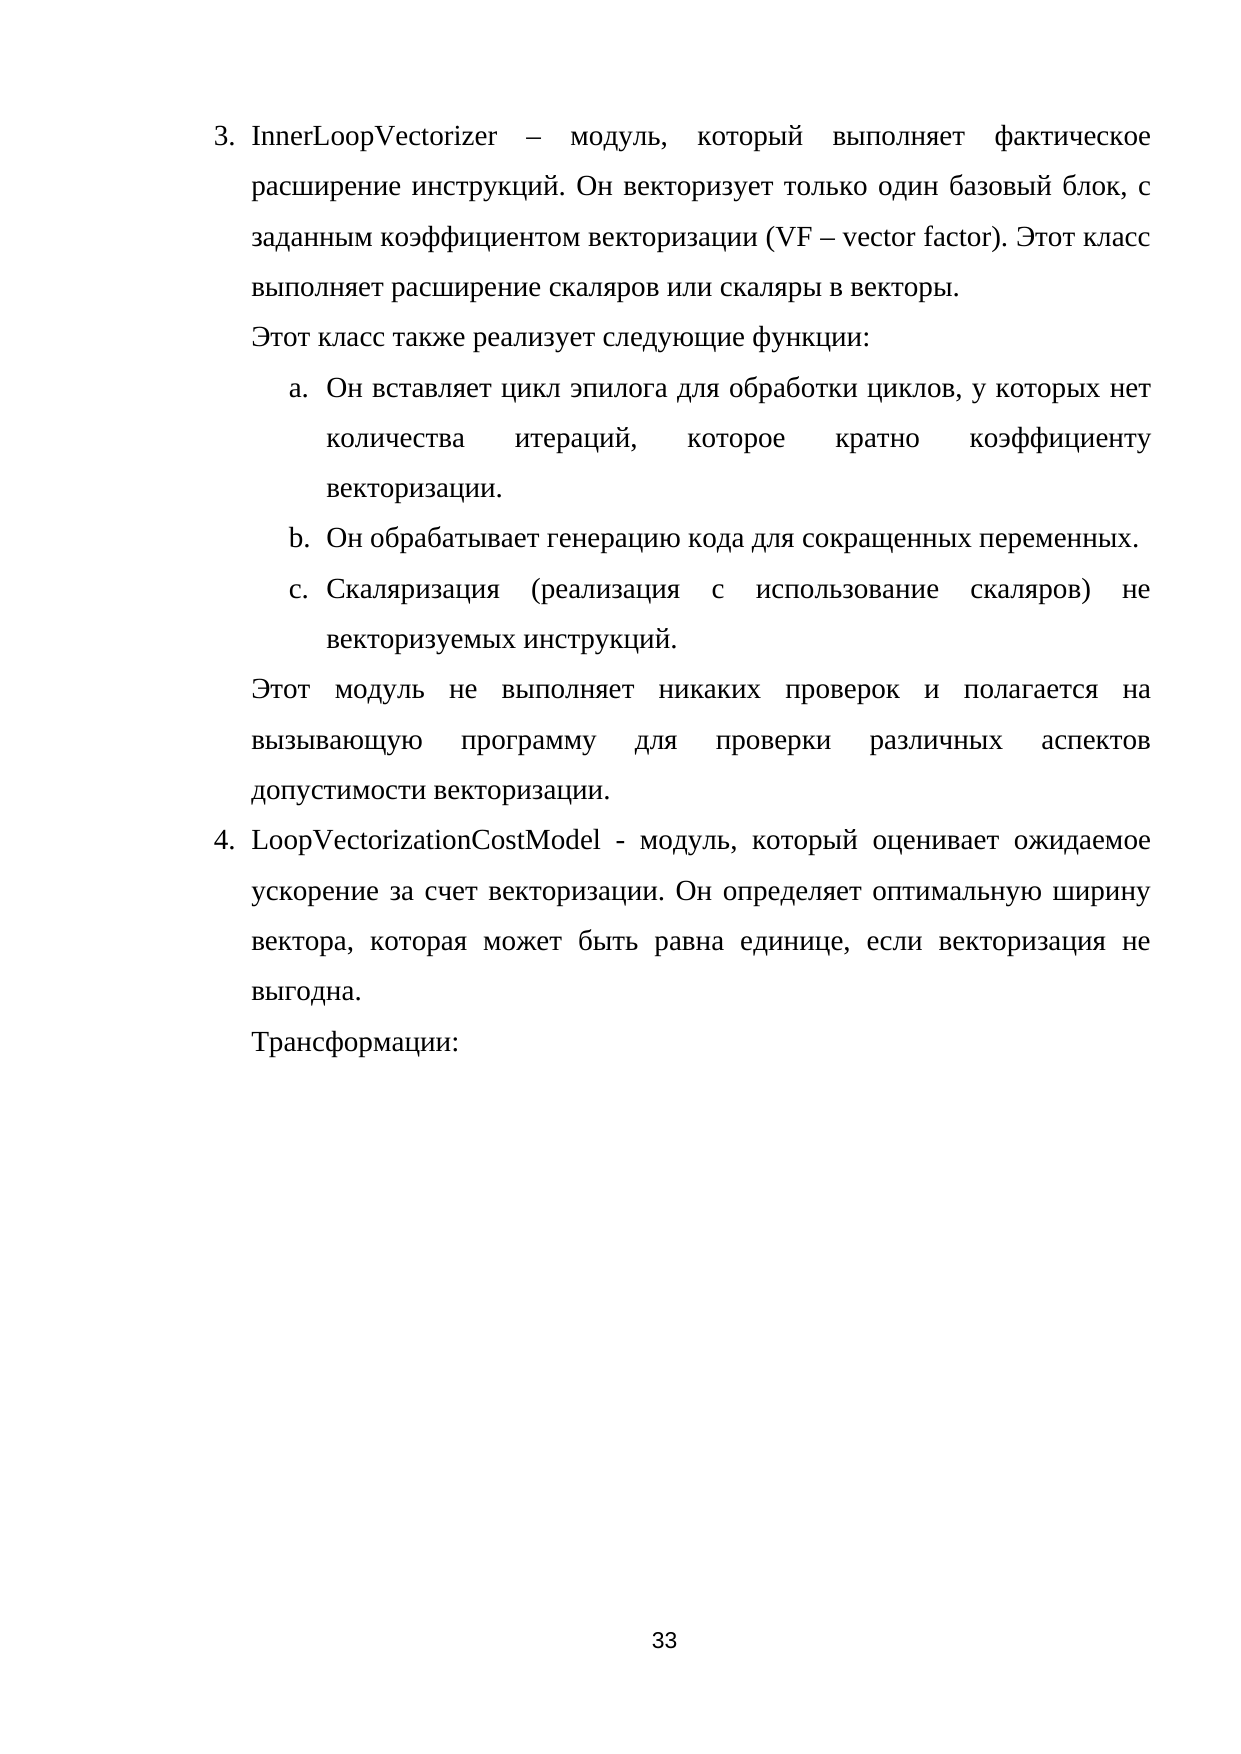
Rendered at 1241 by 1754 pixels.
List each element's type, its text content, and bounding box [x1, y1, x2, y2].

list Он вставляет цикл эпилога для обработки циклов, у которых нет количества итераций, которое кратно коэффициенту векторизации. [288, 370, 1152, 504]
list Скаляризация (реализация с использование скаляров) не векторизуемых инструкций. [288, 571, 1152, 655]
list LoopVectorizationCostModel - модуль, который оценивает ожидаемое ускорение за счет векторизации. Он определяет оптимальную ширину вектора, которая может быть равна единице, если векторизация не выгодна. [213, 822, 1152, 1007]
text Трансформации: [177, 1024, 1152, 1057]
list InnerLoopVectorizer – модуль, который выполняет фактическое расширение инструкций. Он векторизует только один базовый блок, с заданным коэффициентом векторизации (VF – vector factor). Этот класс выполняет расширение скаляров или скаляры в векторы. [213, 118, 1152, 303]
text Этот модуль не выполняет никаких проверок и полагается на вызывающую программу для проверки различных аспектов допустимости векторизации. [251, 672, 1152, 806]
text Этот класс также реализует следующие функции: [251, 319, 1152, 353]
list Он обрабатывает генерацию кода для сокращенных переменных. [288, 521, 1152, 554]
